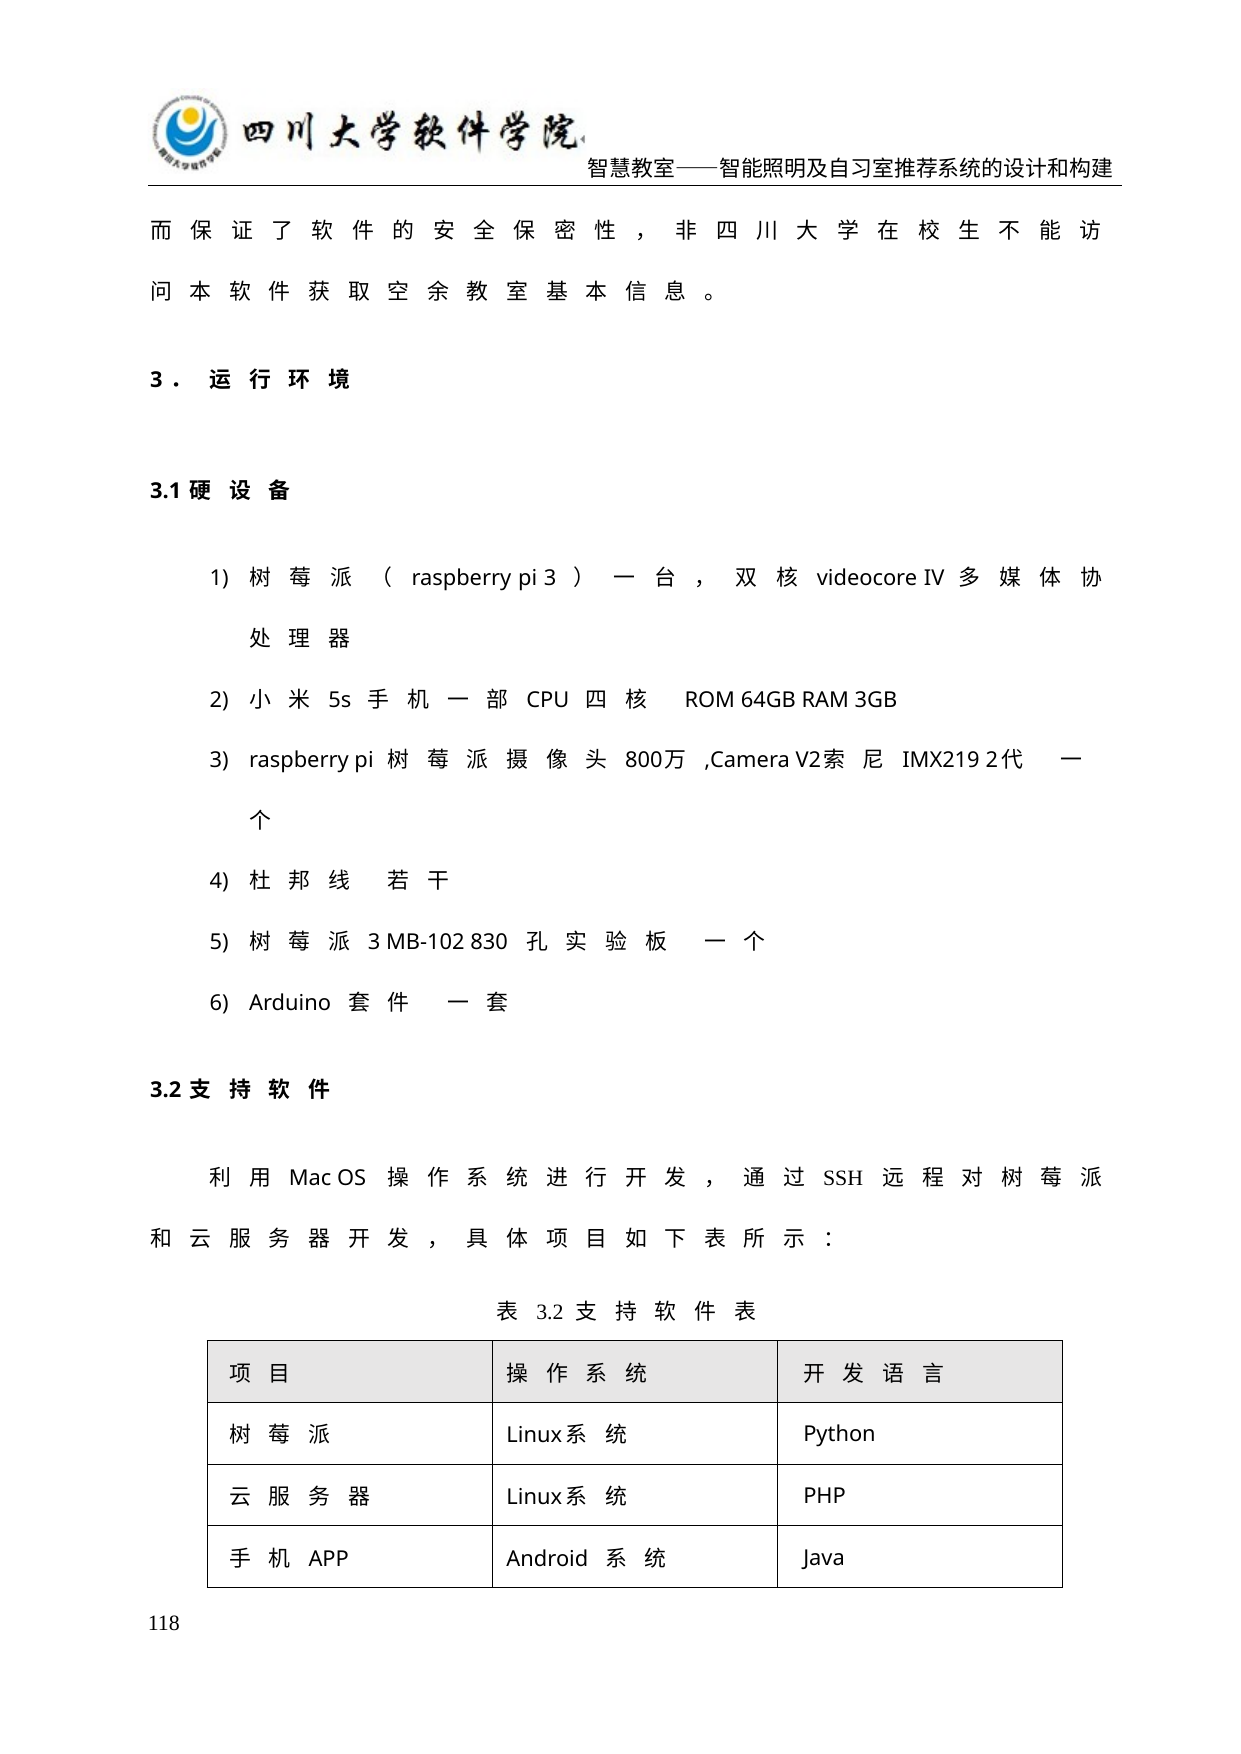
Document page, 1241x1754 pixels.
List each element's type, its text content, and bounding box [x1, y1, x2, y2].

table_header 项目 [208, 1341, 492, 1402]
table_header 操作系统 [493, 1341, 777, 1402]
table_cell Linux系统 [493, 1465, 777, 1525]
list 树莓派（raspberry pi 3）一台，双核videocore IV 多媒体协处理器 [194, 546, 1120, 667]
list raspberry pi树莓派摄像头800万,Camera V2索尼IMX219 2代 一个 [194, 728, 1120, 849]
picture [147, 88, 588, 177]
list 小米5s 手机一部CPU四核 ROM 64GB RAM 3GB [194, 667, 1120, 728]
list 杜邦线 若干 [194, 849, 1120, 910]
table_cell Android系统 [493, 1526, 777, 1587]
list 树莓派3 MB-102 830孔实验板 一个 [194, 910, 1120, 970]
table_cell 树莓派 [208, 1403, 492, 1463]
subtitle 3．运行环境 [150, 347, 1120, 408]
text 此软件目前仅适用于四川大学在校生使用，通过设置登录验证要求用户提供学号和密码，该学号和密码与用户登录四川大学教务处系统的用户名和密码相一致，从而保证了软件的安全保密性，非四川大学在校生不能访问本软件获取空余教室基本信息。 [150, 199, 1120, 320]
table_cell Java [778, 1526, 1062, 1587]
text 利用Mac OS 操作系统进行开发，通过SSH远程对树莓派和云服务器开发，具体项目如下表所示： [150, 1146, 1120, 1267]
table_cell PHP [778, 1465, 1062, 1525]
table_header 开发语言 [778, 1341, 1062, 1402]
subtitle 3.2支持软件 [150, 1058, 1120, 1119]
list Arduino套件 一套 [194, 970, 1120, 1031]
table_cell 手机APP [208, 1526, 492, 1587]
subtitle 3.1硬设备 [150, 458, 1120, 519]
table_cell 云服务器 [208, 1465, 492, 1525]
table_cell Python [778, 1403, 1062, 1463]
text 表3.2 支持软件表 [150, 1279, 1120, 1340]
table_cell Linux系统 [493, 1403, 777, 1463]
